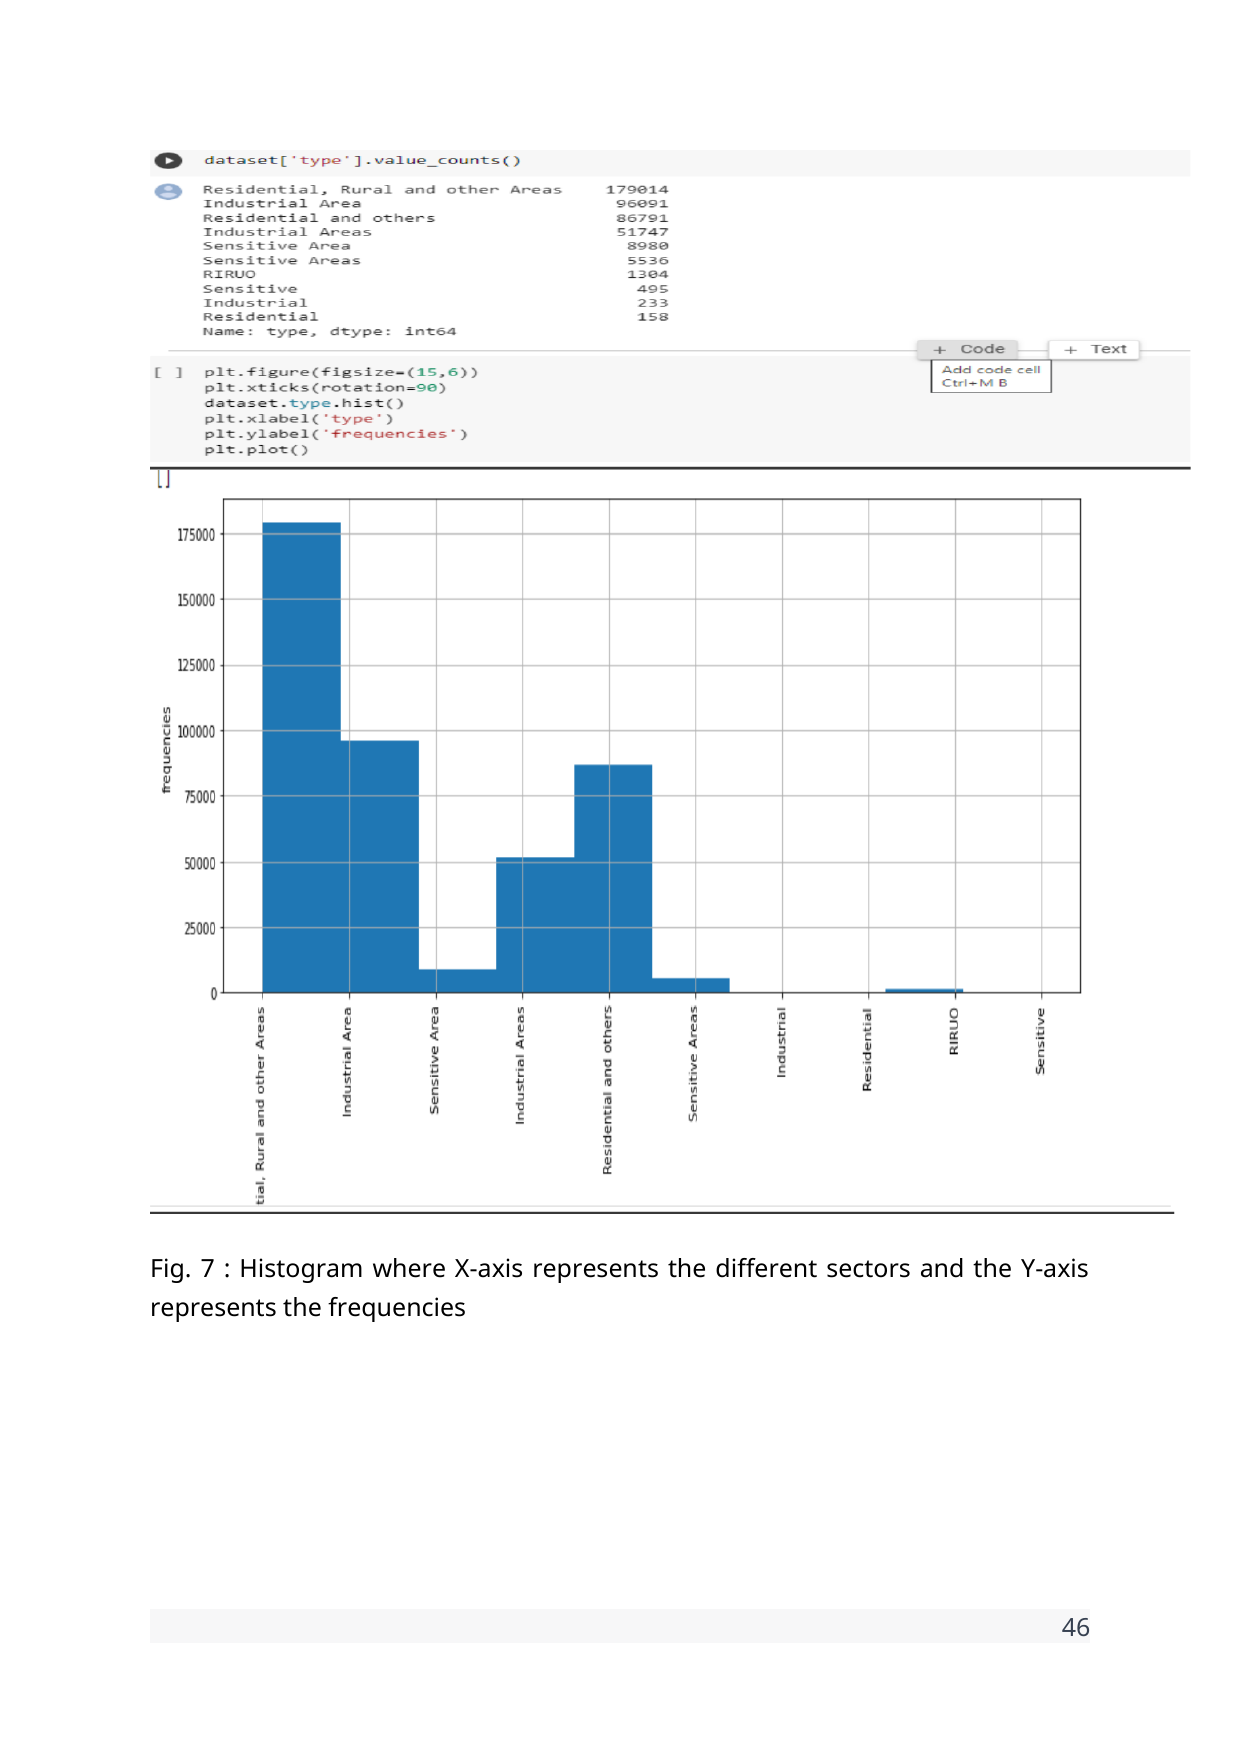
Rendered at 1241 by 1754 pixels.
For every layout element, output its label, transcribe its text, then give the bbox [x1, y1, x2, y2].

text Fig. 7 : Histogram where X-axis represents the different sectors and the Y-axis represents the frequencies [150, 1284, 1090, 1324]
picture [150, 150, 1191, 1214]
